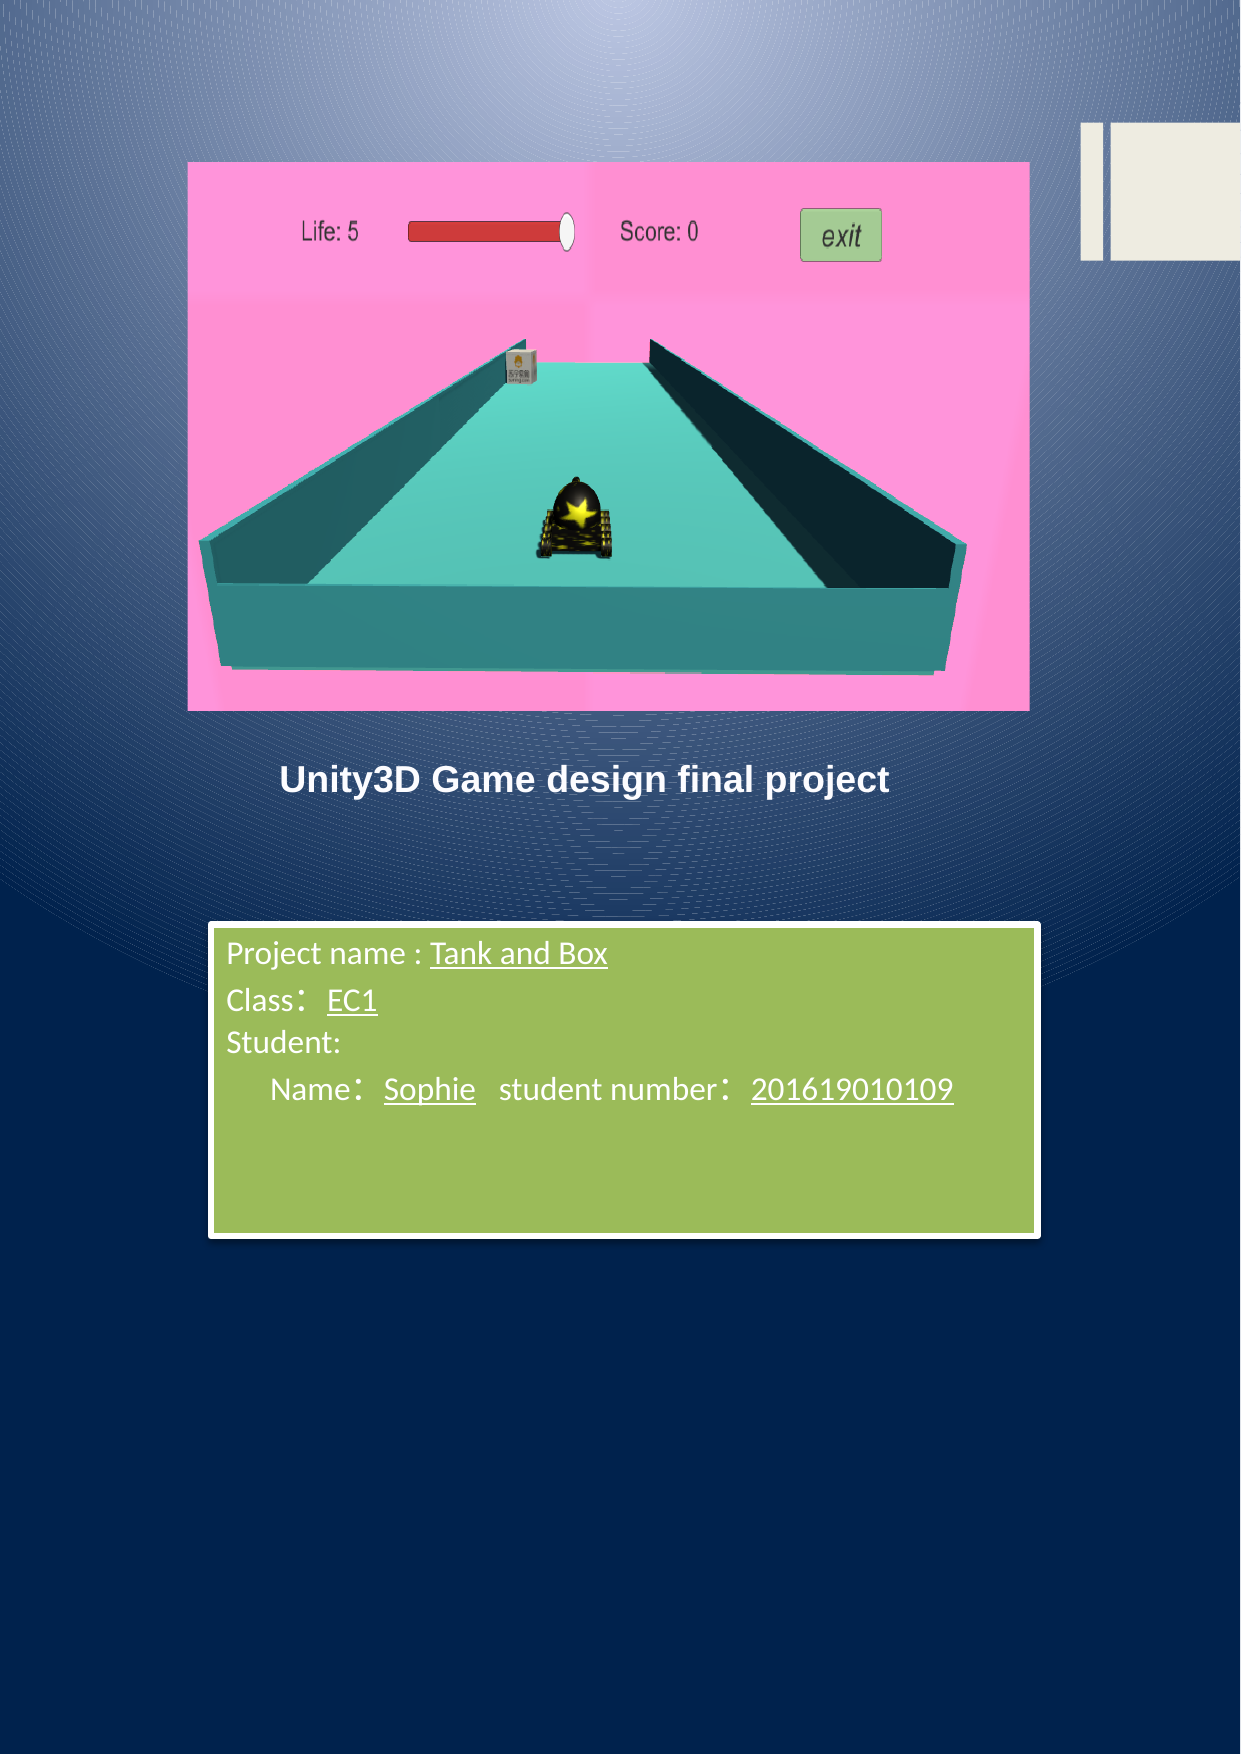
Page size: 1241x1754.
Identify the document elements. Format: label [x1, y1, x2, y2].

picture [187, 162, 1030, 711]
